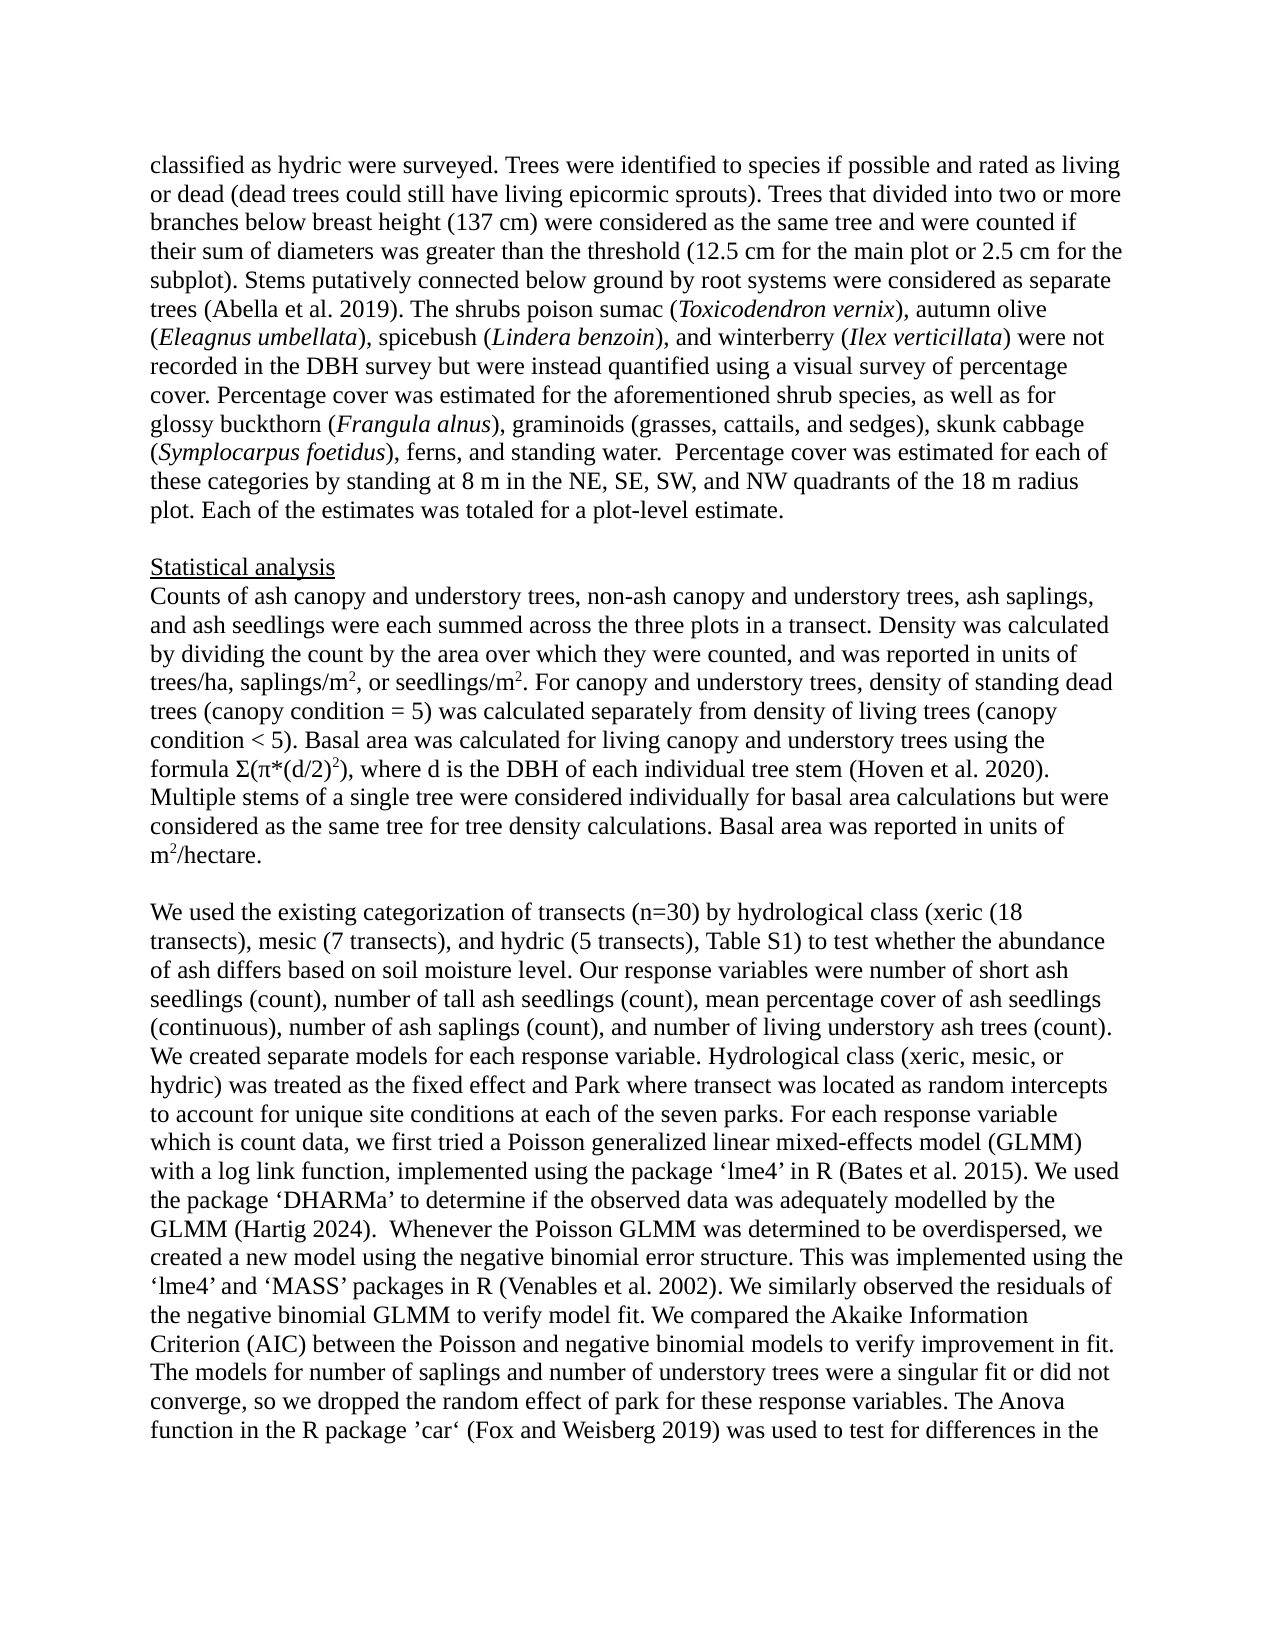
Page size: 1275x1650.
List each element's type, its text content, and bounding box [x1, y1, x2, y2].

text Counts of ash canopy and understory trees, non-ash canopy and understory trees, ash saplings, and ash seedlings were each summed across the three plots in a transect. Density was calculated by dividing the count by the area over which they were counted, and was reported in units of trees/ha, saplings/m2, or seedlings/m2. For canopy and understory trees, density of standing dead trees (canopy condition = 5) was calculated separately from density of living trees (canopy condition < 5). Basal area was calculated for living canopy and understory trees using the formula Σ(π*(d/2)2), where d is the DBH of each individual tree stem (Hoven et al. 2020). Multiple stems of a single tree were considered individually for basal area calculations but were considered as the same tree for tree density calculations. Basal area was reported in units of m2/hectare. [150, 581, 1125, 869]
text Statistical analysis [150, 552, 1125, 581]
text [150, 150, 1125, 524]
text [150, 897, 1125, 1444]
